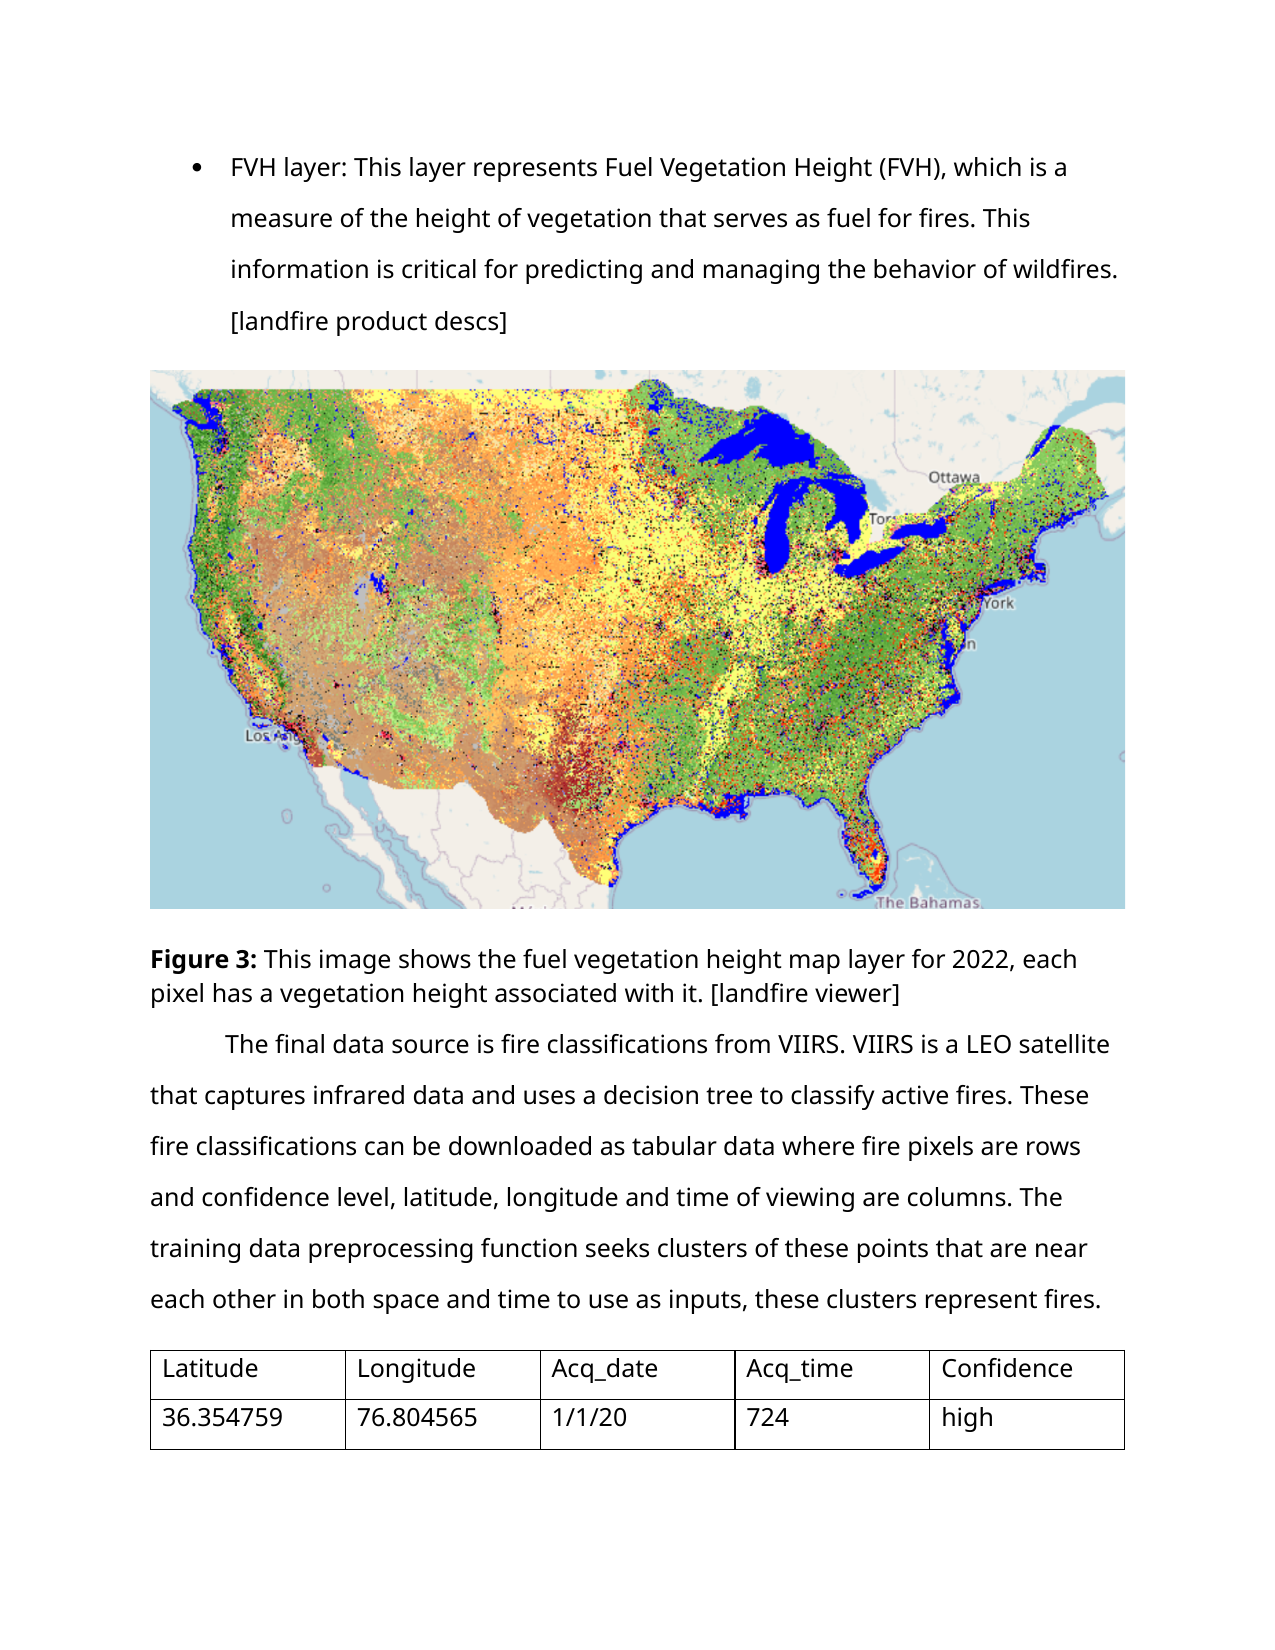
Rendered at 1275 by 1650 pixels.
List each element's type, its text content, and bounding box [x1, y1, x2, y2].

list FVH layer: This layer represents Fuel Vegetation Height (FVH), which is a measure of the height of vegetation that serves as fuel for fires. This information is critical for predicting and managing the behavior of wildfires. [landfire product descs] [193, 150, 1125, 337]
table_cell 1/1/20 [541, 1400, 734, 1448]
table_cell high [930, 1400, 1124, 1448]
text The final data source is fire classifications from VIIRS. VIIRS is a LEO satellite that captures infrared data and uses a decision tree to classify active fires. These fire classifications can be downloaded as tabular data where fire pixels are rows and confidence level, latitude, longitude and time of viewing are columns. The training data preprocessing function seeks clusters of these points that are near each other in both space and time to use as inputs, these clusters represent fires. [150, 1027, 1125, 1316]
table_cell 36.354759 [151, 1400, 345, 1448]
picture [150, 370, 1125, 909]
table_cell 724 [736, 1400, 929, 1448]
table_header Longitude [346, 1351, 540, 1399]
table_header Confidence [930, 1351, 1124, 1399]
text Figure 3: This image shows the fuel vegetation height map layer for 2022, each pixel has a vegetation height associated with it. [landfire viewer] [150, 942, 1125, 1010]
table_header Latitude [151, 1351, 345, 1399]
table_header Acq_time [736, 1351, 929, 1399]
table_header Acq_date [541, 1351, 734, 1399]
table_cell 76.804565 [346, 1400, 540, 1448]
